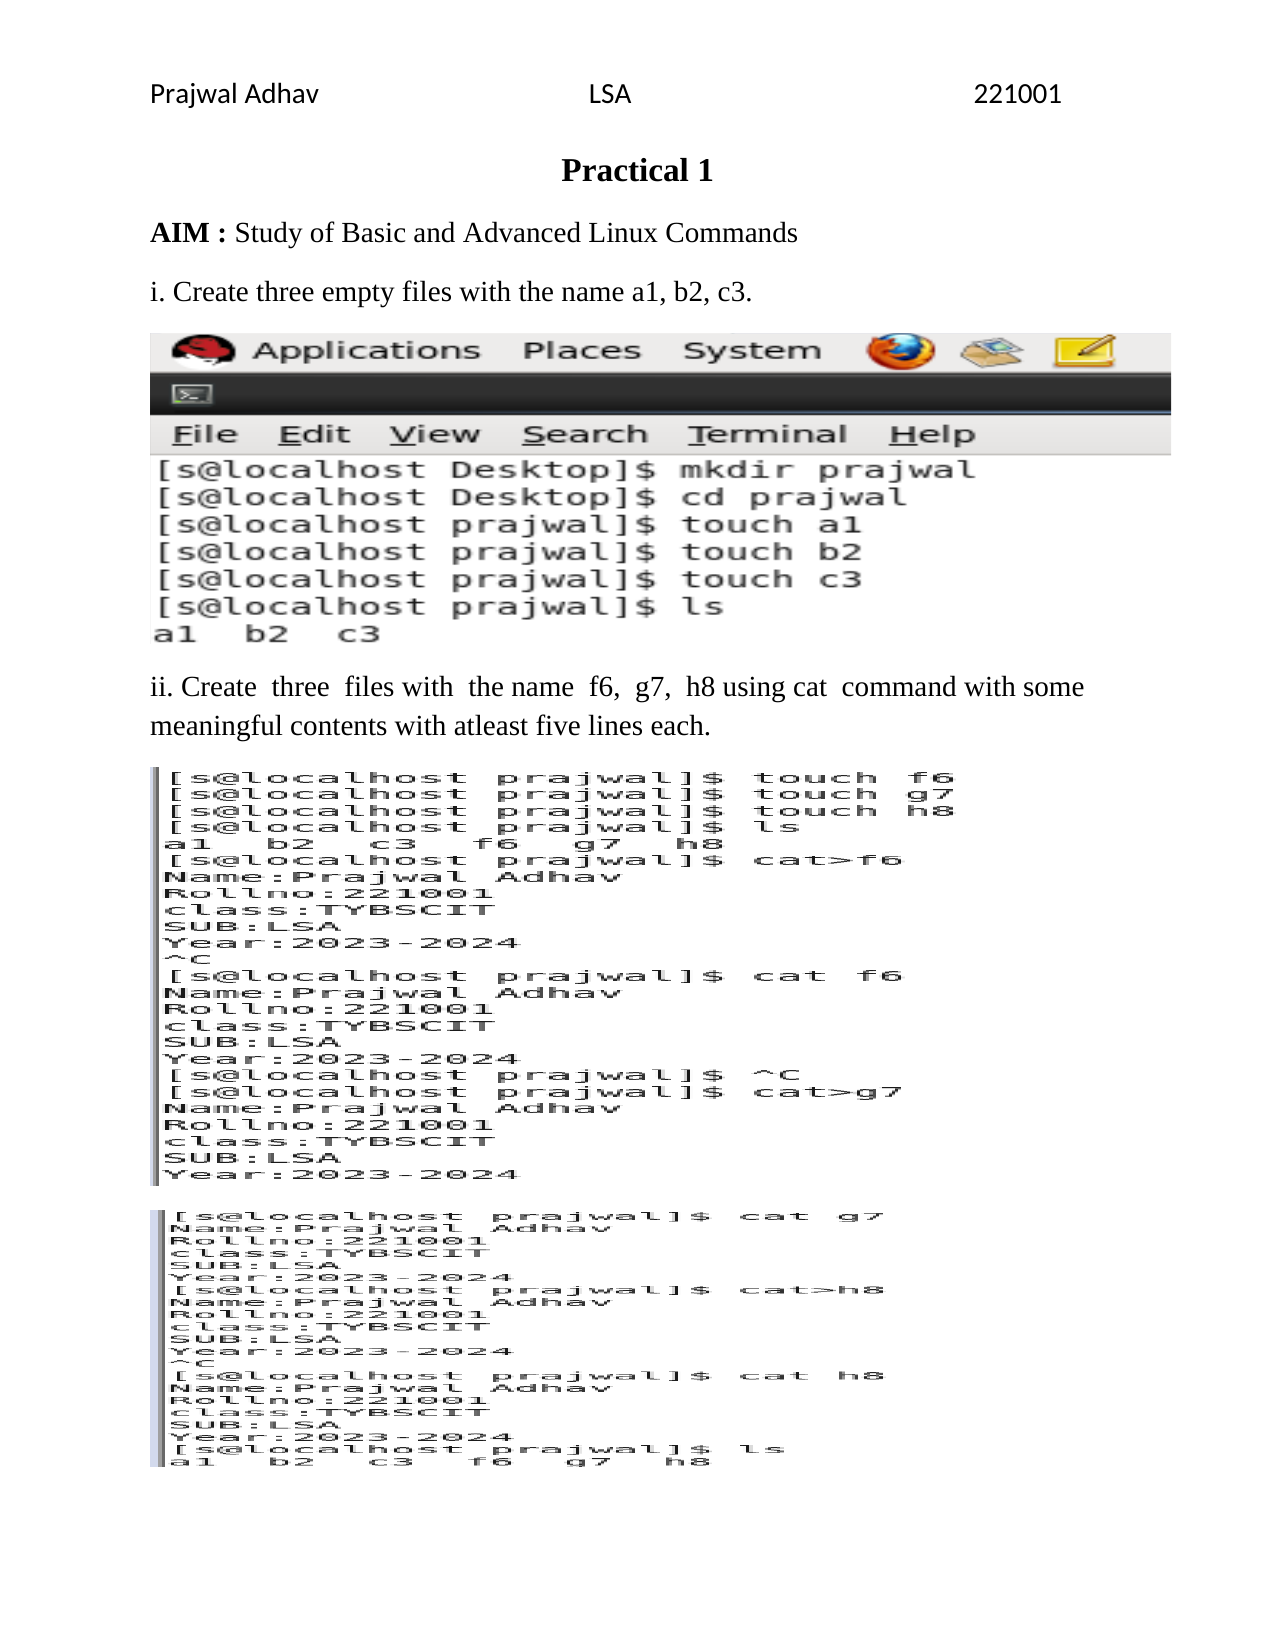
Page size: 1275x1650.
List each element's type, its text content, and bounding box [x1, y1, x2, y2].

picture [150, 333, 1172, 644]
text i. Create three empty files with the name a1, b2, c3. [150, 274, 1125, 308]
picture [150, 767, 1057, 1186]
text Practical 1 [150, 150, 1125, 188]
text AIM : Study of Basic and Advanced Linux Commands [150, 215, 1125, 248]
text ii. Create three files with the name f6, g7, h8 using cat command with some meaningful contents with atleast five lines each. [150, 669, 1125, 741]
picture [150, 1210, 992, 1467]
